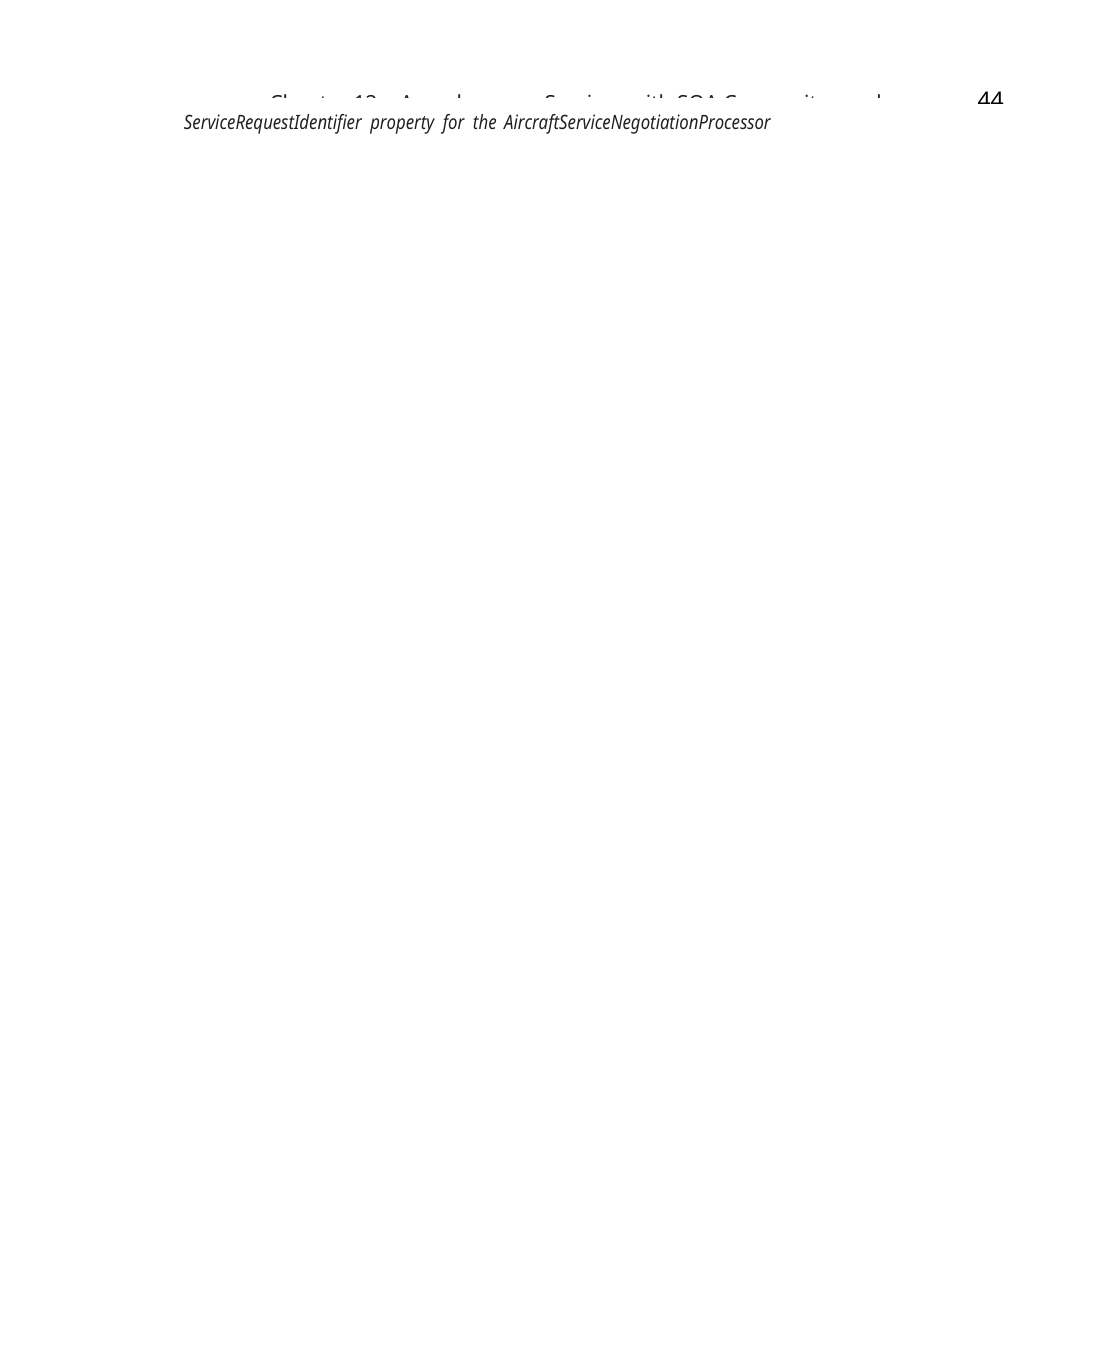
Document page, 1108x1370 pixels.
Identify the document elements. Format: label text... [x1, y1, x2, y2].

text ServiceRequestIdentifier property for the AircraftServiceNegotiationProcessor [184, 108, 1107, 135]
